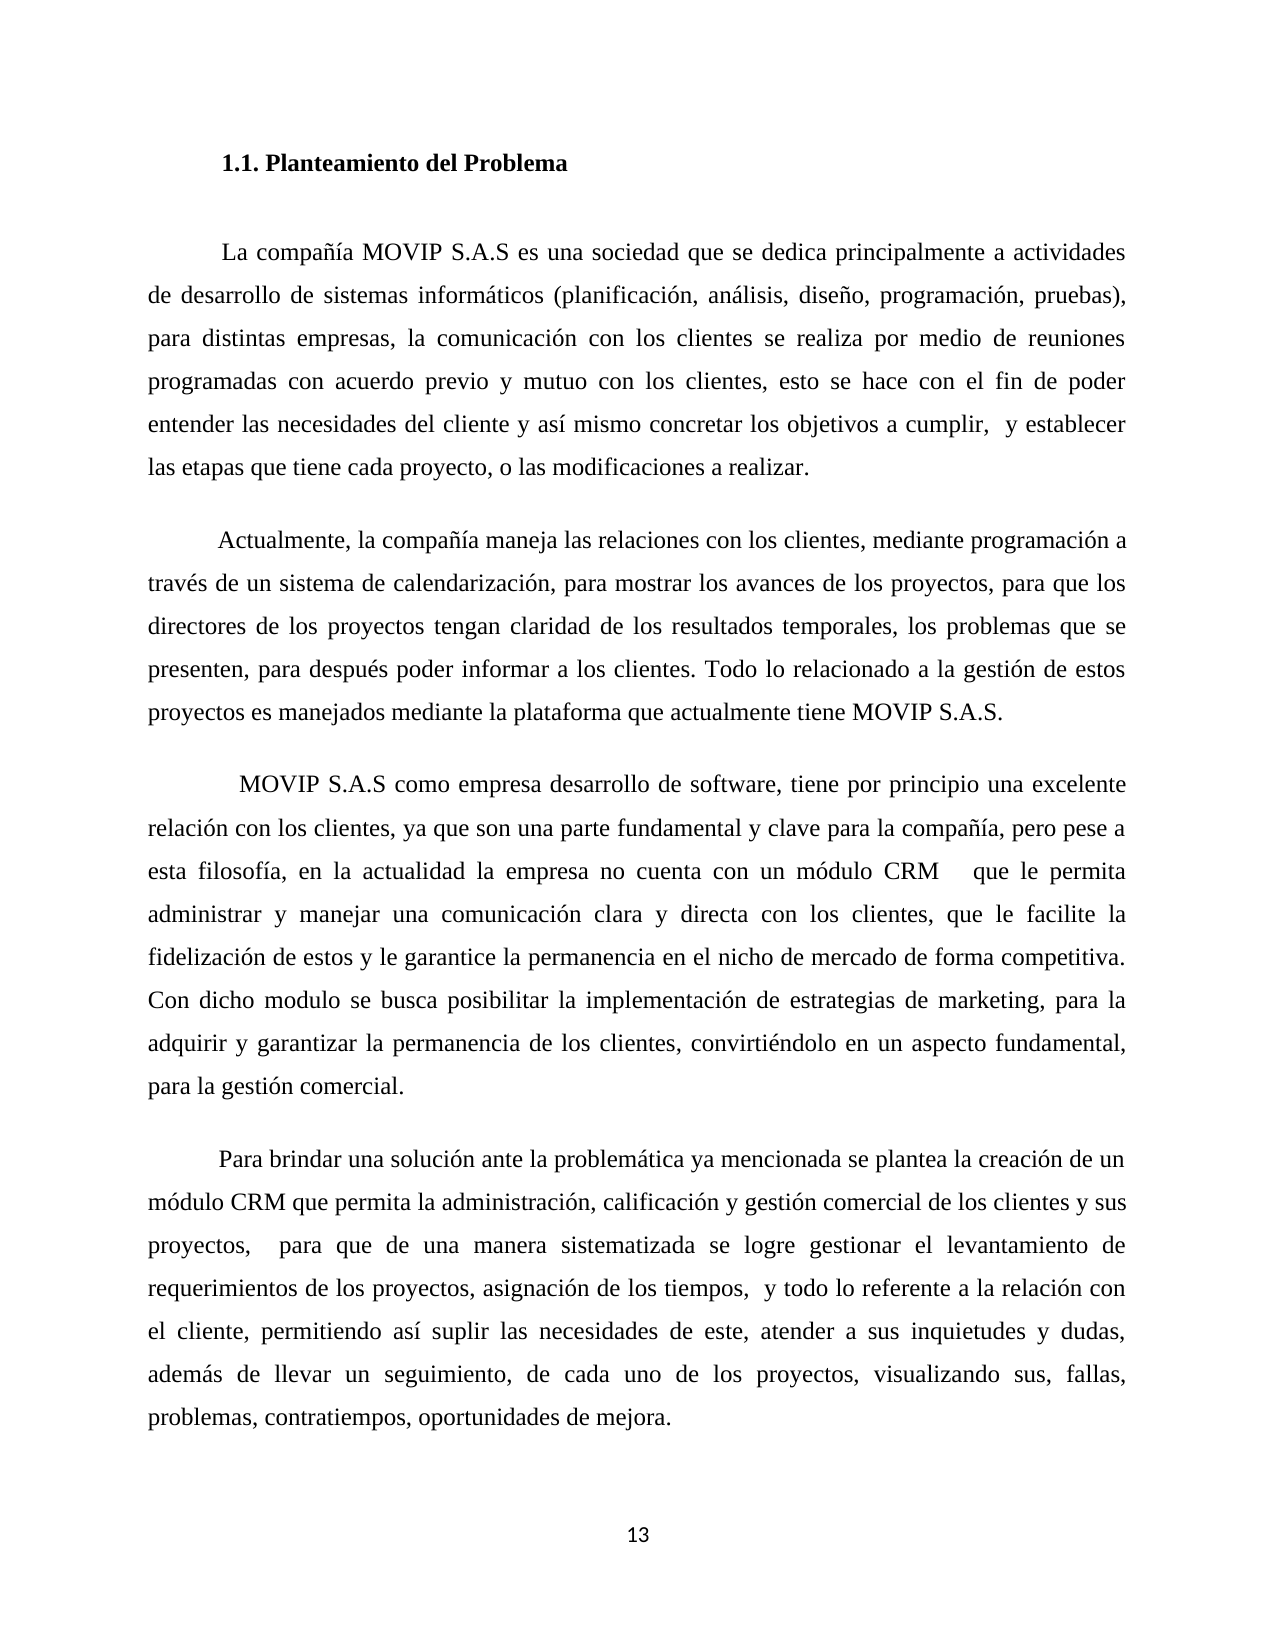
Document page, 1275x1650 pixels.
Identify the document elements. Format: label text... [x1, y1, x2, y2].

subtitle 1.1. Planteamiento del Problema [148, 148, 1127, 176]
text Actualmente, la compañía maneja las relaciones con los clientes, mediante programación a través de un sistema de calendarización, para mostrar los avances de los proyectos, para que los directores de los proyectos tengan claridad de los resultados temporales, los problemas que se presenten, para después poder informar a los clientes. Todo lo relacionado a la gestión de estos proyectos es manejados mediante la plataforma que actualmente tiene MOVIP S.A.S. [148, 525, 1127, 726]
text Para brindar una solución ante la problemática ya mencionada se plantea la creación de un módulo CRM que permita la administración, calificación y gestión comercial de los clientes y sus proyectos, para que de una manera sistematizada se logre gestionar el levantamiento de requerimientos de los proyectos, asignación de los tiempos, y todo lo referente a la relación con el cliente, permitiendo así suplir las necesidades de este, atender a sus inquietudes y dudas, además de llevar un seguimiento, de cada uno de los proyectos, visualizando sus, fallas, problemas, contratiempos, oportunidades de mejora. [148, 1144, 1127, 1431]
text MOVIP S.A.S como empresa desarrollo de software, tiene por principio una excelente relación con los clientes, ya que son una parte fundamental y clave para la compañía, pero pese a esta filosofía, en la actualidad la empresa no cuenta con un módulo CRM que le permita administrar y manejar una comunicación clara y directa con los clientes, que le facilite la fidelización de estos y le garantice la permanencia en el nicho de mercado de forma competitiva. Con dicho modulo se busca posibilitar la implementación de estrategias de marketing, para la adquirir y garantizar la permanencia de los clientes, convirtiéndolo en un aspecto fundamental, para la gestión comercial. [148, 769, 1127, 1100]
text La compañía MOVIP S.A.S es una sociedad que se dedica principalmente a actividades de desarrollo de sistemas informáticos (planificación, análisis, diseño, programación, pruebas), para distintas empresas, la comunicación con los clientes se realiza por medio de reuniones programadas con acuerdo previo y mutuo con los clientes, esto se hace con el fin de poder entender las necesidades del cliente y así mismo concretar los objetivos a cumplir, y establecer las etapas que tiene cada proyecto, o las modificaciones a realizar. [148, 237, 1127, 481]
